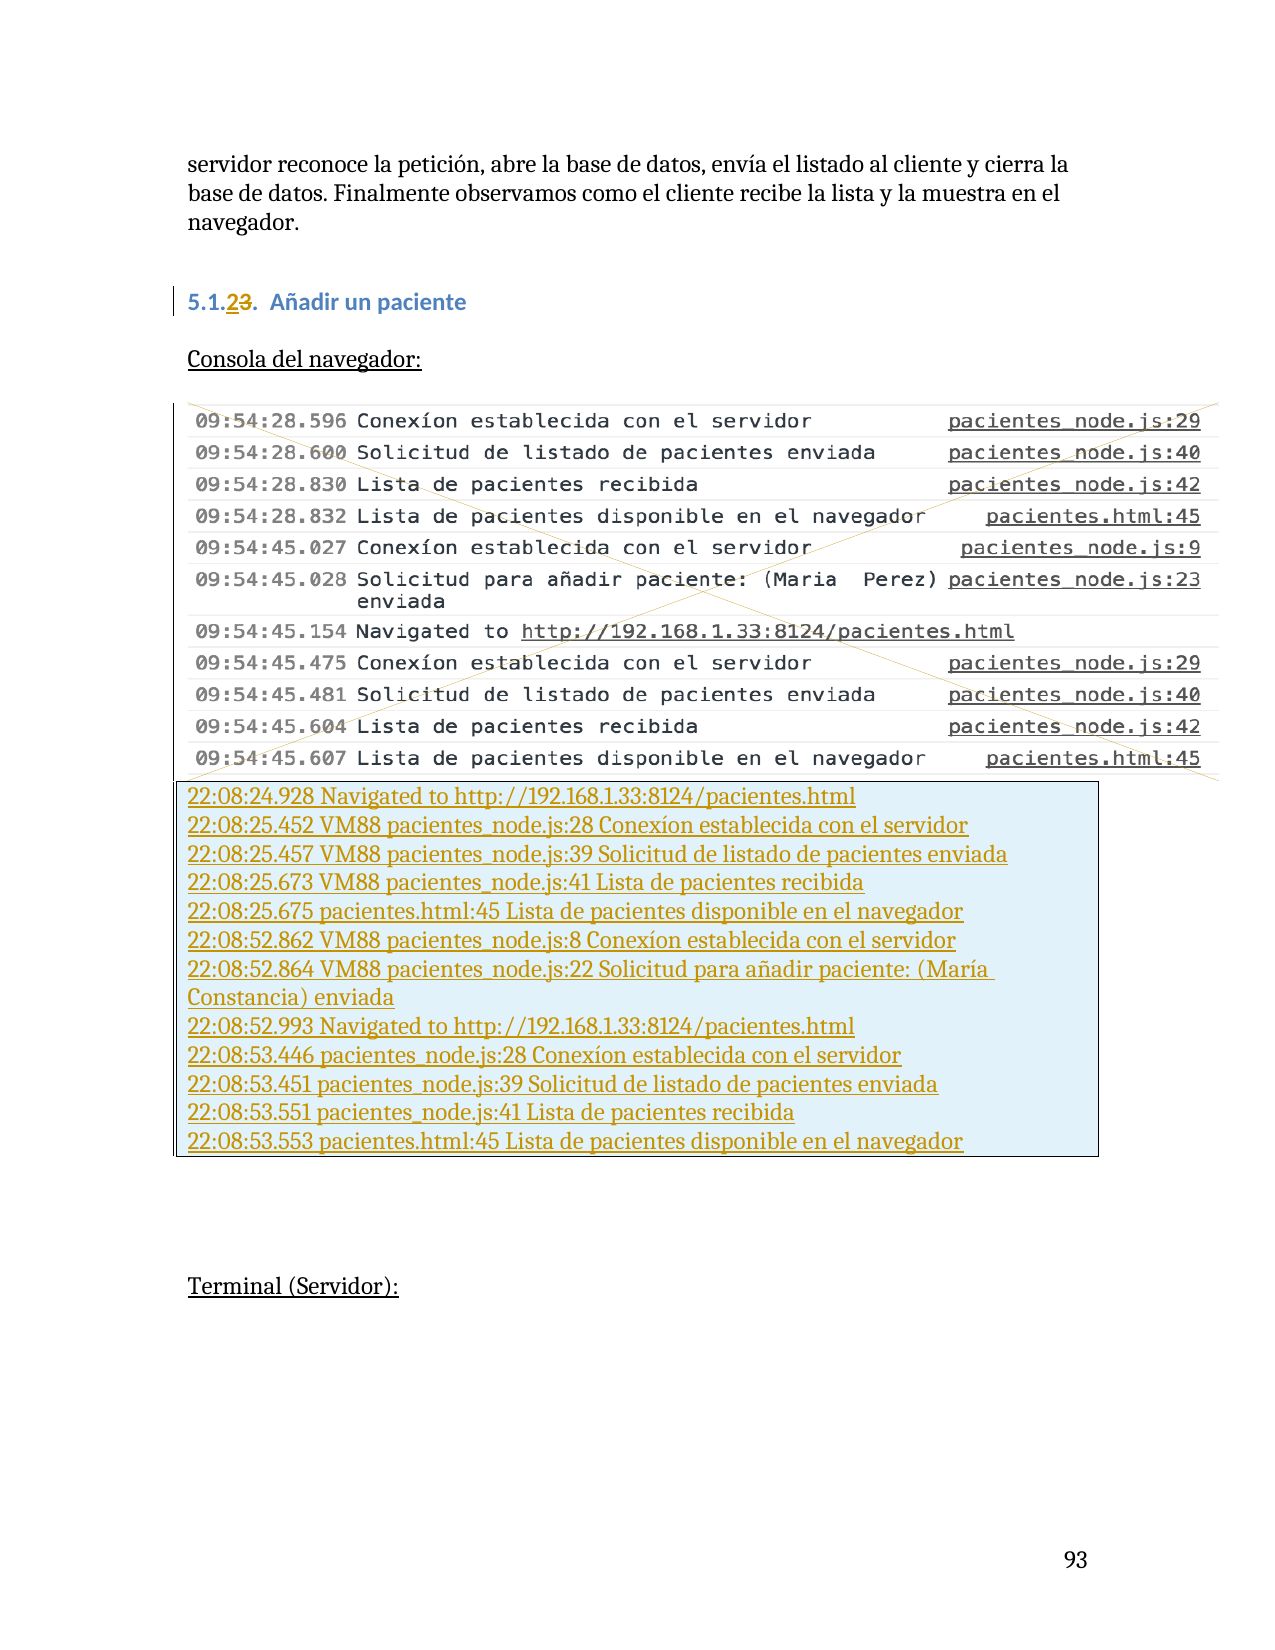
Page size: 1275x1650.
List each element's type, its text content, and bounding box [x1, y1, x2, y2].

picture [189, 402, 1217, 591]
picture [187, 403, 700, 780]
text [187, 150, 1087, 236]
text Terminal (Servidor): [187, 1272, 1087, 1301]
picture [191, 593, 1216, 781]
text Consola del navegador: [187, 345, 1087, 374]
subtitle 5.1.. Añadir un paciente [187, 286, 1087, 316]
picture [706, 403, 1219, 780]
